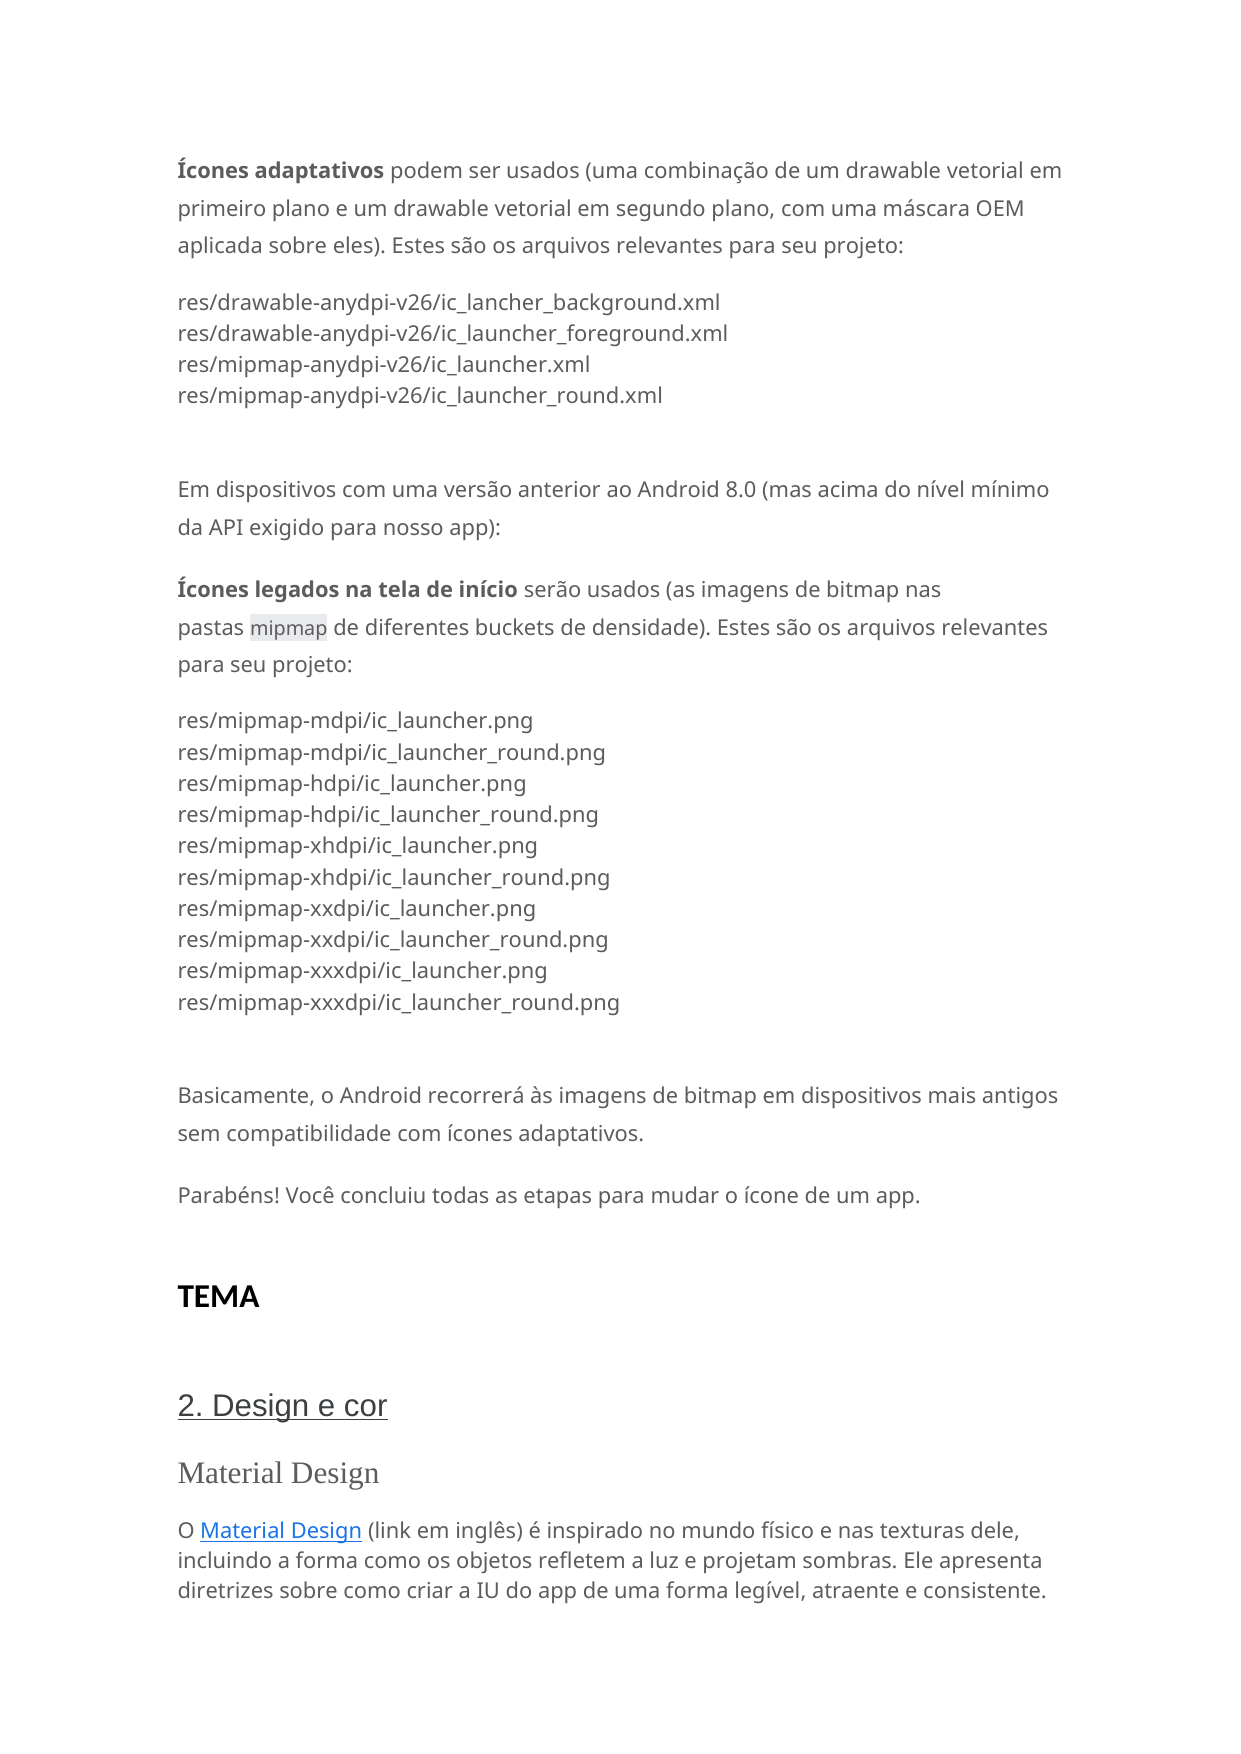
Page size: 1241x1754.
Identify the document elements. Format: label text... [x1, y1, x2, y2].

text Em dispositivos com uma versão anterior ao Android 8.0 (mas acima do nível mínimo da API exigido para nosso app): [177, 466, 1063, 541]
text Ícones legados na tela de início serão usados (as imagens de bitmap nas pastas mipmap de diferentes buckets de densidade). Estes são os arquivos relevantes para seu projeto: [177, 566, 1063, 679]
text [177, 1516, 1063, 1605]
subtitle Material Design [177, 1454, 1063, 1491]
text Basicamente, o Android recorrerá às imagens de bitmap em dispositivos mais antigos sem compatibilidade com ícones adaptativos. [177, 1073, 1063, 1148]
text Parabéns! Você concluiu todas as etapas para mudar o ícone de um app. [177, 1173, 1063, 1210]
text res/drawable-anydpi-v26/ic_lancher_background.xml res/drawable-anydpi-v26/ic_launcher_foreground.xml res/mipmap-anydpi-v26/ic_launcher.xml res/mipmap-anydpi-v26/ic_launcher_round.xml [177, 285, 1063, 441]
text TEMA [177, 1275, 1063, 1315]
text Ícones adaptativos podem ser usados (uma combinação de um drawable vetorial em primeiro plano e um drawable vetorial em segundo plano, com uma máscara OEM aplicada sobre eles). Estes são os arquivos relevantes para seu projeto: [177, 148, 1063, 260]
text res/mipmap-mdpi/ic_launcher.png res/mipmap-mdpi/ic_launcher_round.png res/mipmap-hdpi/ic_launcher.png res/mipmap-hdpi/ic_launcher_round.png res/mipmap-xhdpi/ic_launcher.png res/mipmap-xhdpi/ic_launcher_round.png res/mipmap-xxdpi/ic_launcher.png res/mipmap-xxdpi/ic_launcher_round.png res/mipmap-xxxdpi/ic_launcher.png res/mipmap-xxxdpi/ic_launcher_round.png [177, 704, 1063, 1048]
subtitle 2. Design e cor [177, 1387, 1063, 1423]
